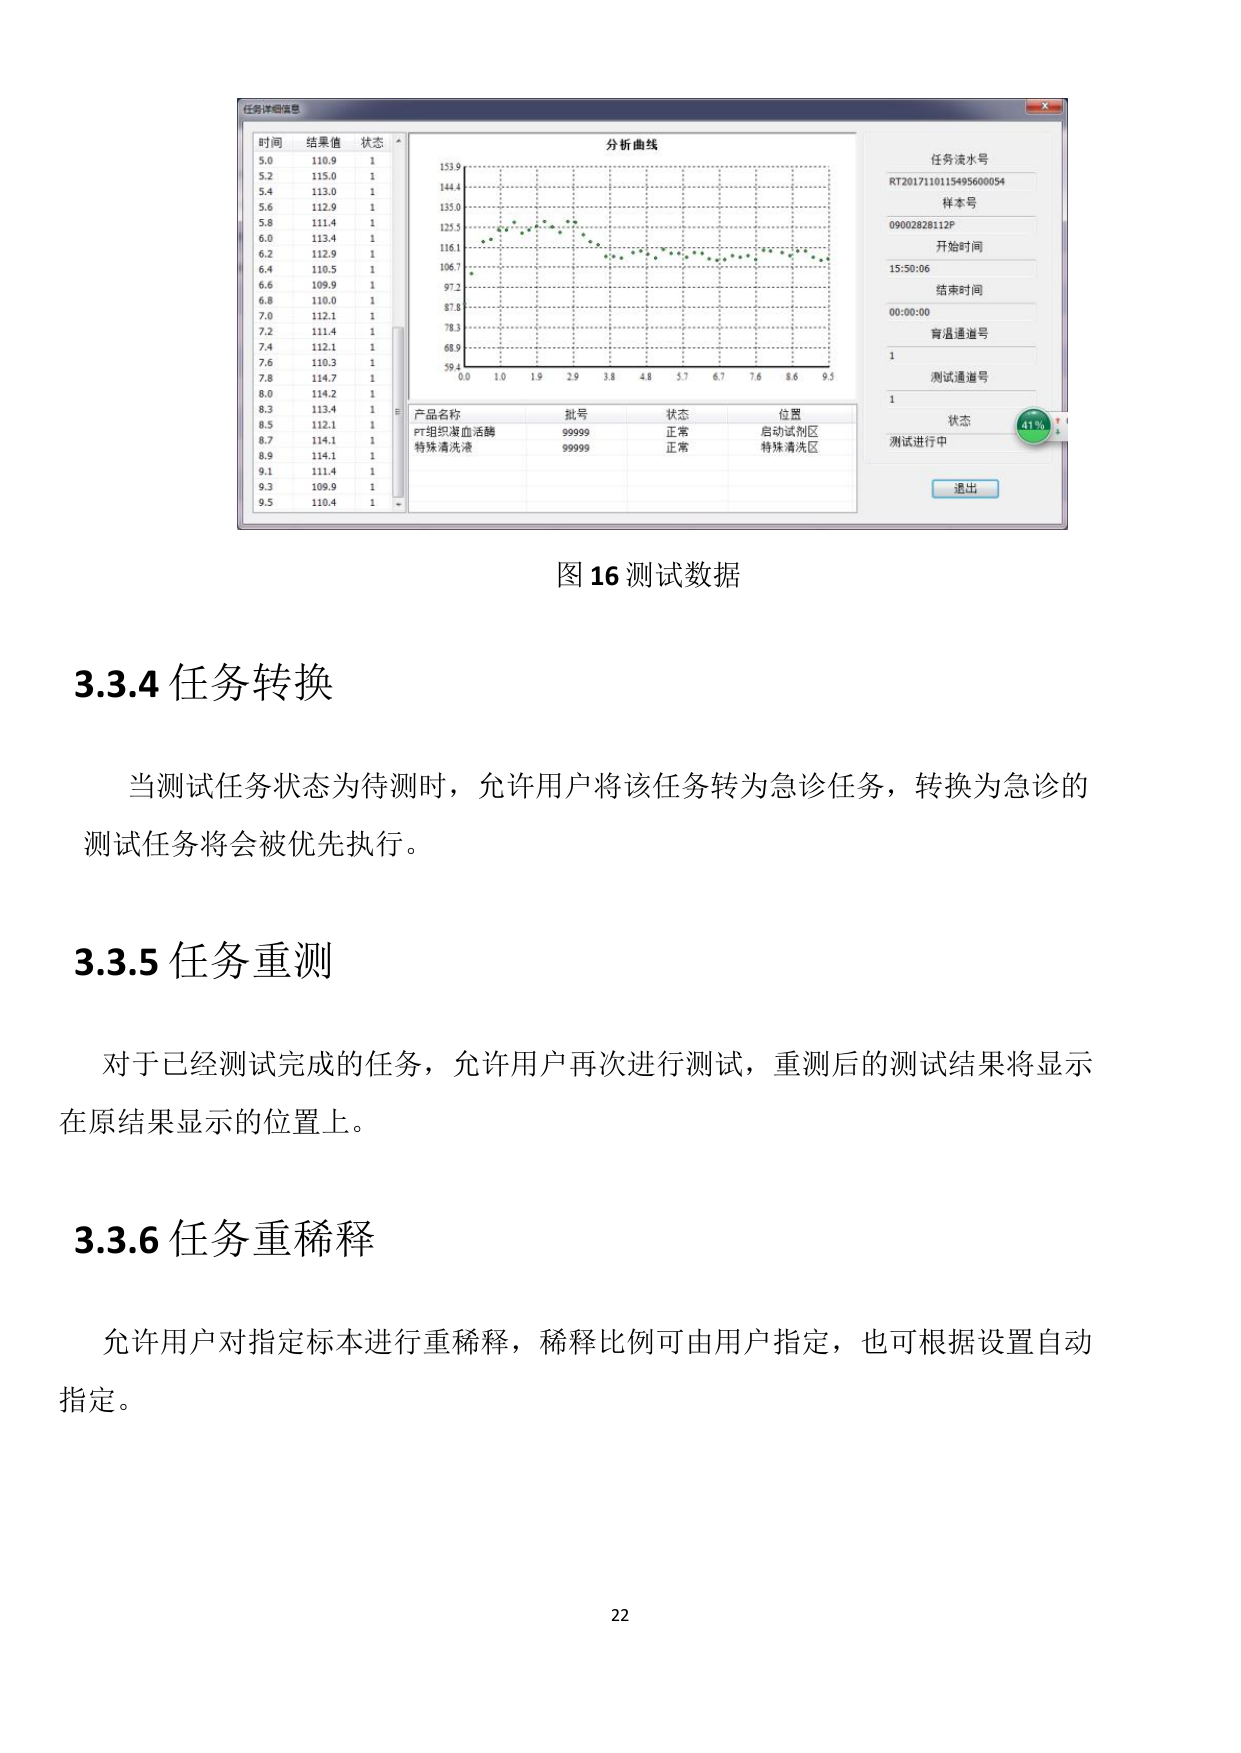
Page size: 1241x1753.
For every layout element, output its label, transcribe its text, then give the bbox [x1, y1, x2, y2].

text 在原结果显示的位置上。 [58, 1080, 1240, 1145]
text 3.3.4任务转换 [74, 657, 391, 708]
text 图16测试数据 [554, 557, 796, 593]
text 3.3.6任务重稀释 [74, 1213, 433, 1264]
picture [237, 98, 1068, 530]
text 对于已经测试完成的任务，允许用户再次进行测试，重测后的测试结果将显示 [102, 1051, 1240, 1080]
text 指定。 [58, 1358, 1240, 1423]
text 3.3.5任务重测 [74, 935, 391, 986]
text 当测试任务状态为待测时，允许用户将该任务转为急诊任务，转换为急诊的 [127, 773, 1240, 802]
text 允许用户对指定标本进行重稀释，稀释比例可由用户指定，也可根据设置自动 [101, 1329, 1240, 1358]
text 22 [611, 1603, 658, 1626]
text 测试任务将会被优先执行。 [83, 802, 1240, 867]
